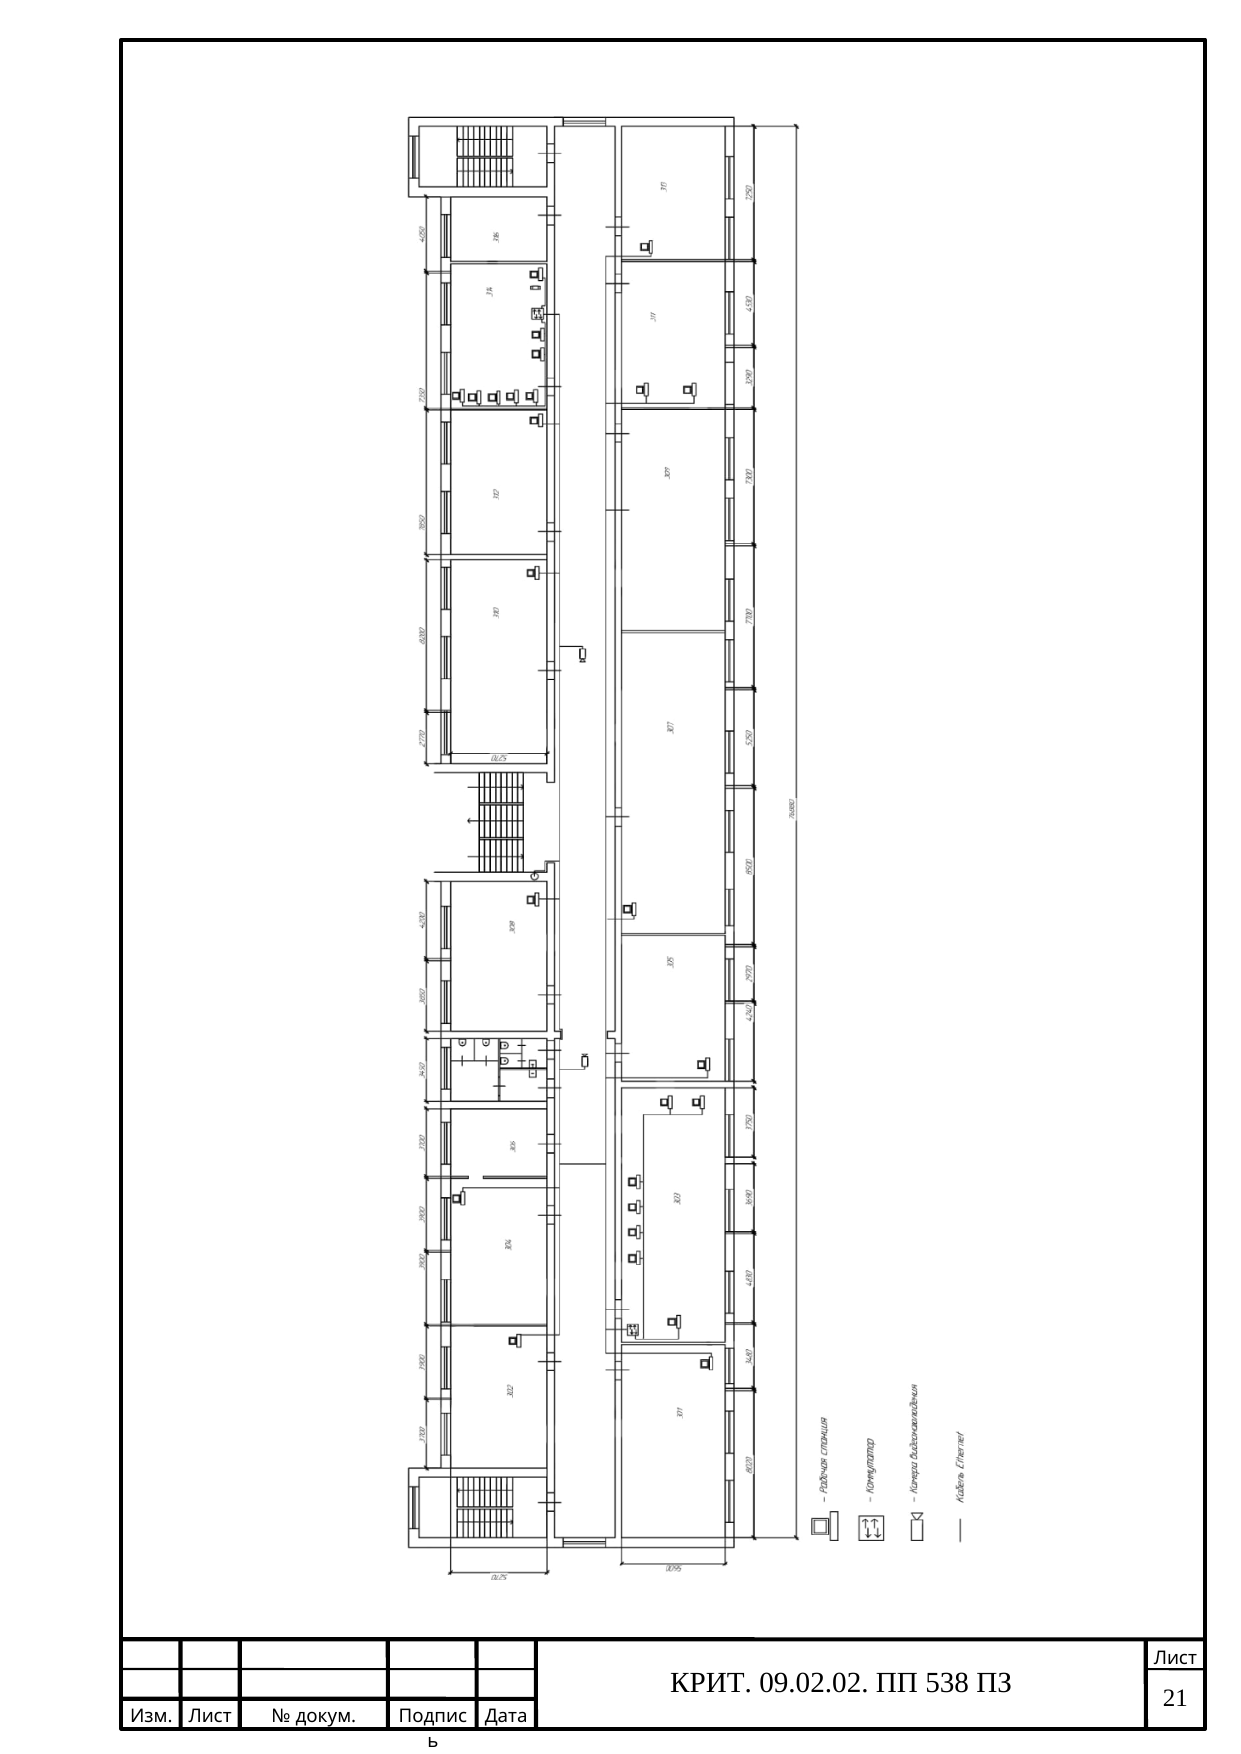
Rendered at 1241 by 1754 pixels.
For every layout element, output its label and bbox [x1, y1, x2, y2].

picture [392, 110, 989, 1579]
